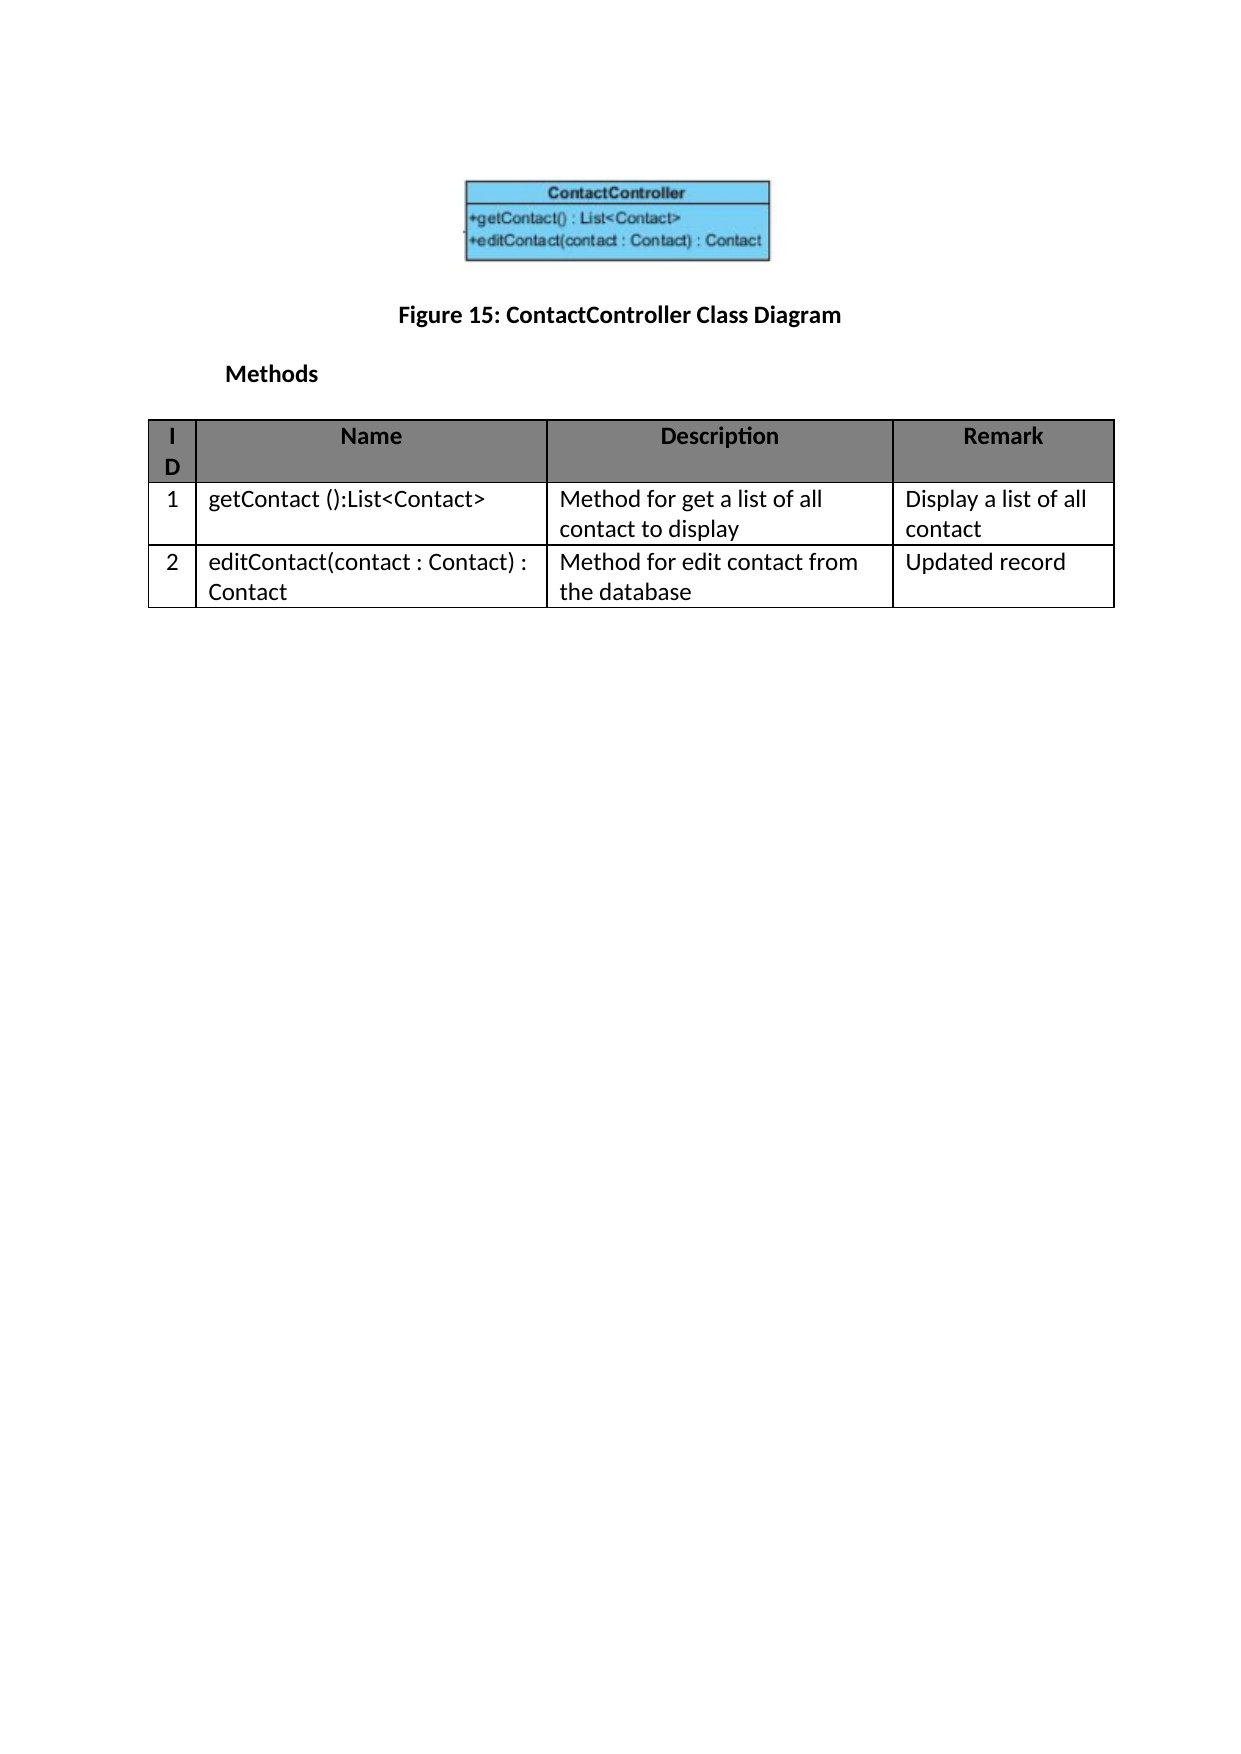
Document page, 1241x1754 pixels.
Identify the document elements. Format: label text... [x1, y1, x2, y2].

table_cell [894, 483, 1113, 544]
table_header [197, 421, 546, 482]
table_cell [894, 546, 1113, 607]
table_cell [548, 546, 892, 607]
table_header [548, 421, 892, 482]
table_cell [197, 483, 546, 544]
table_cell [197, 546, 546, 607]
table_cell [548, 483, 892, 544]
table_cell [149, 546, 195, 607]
table_header ID [149, 421, 195, 482]
text Methods [150, 358, 1090, 388]
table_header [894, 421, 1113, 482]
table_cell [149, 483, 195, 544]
text Figure 15: ContactController Class Diagram [150, 299, 1090, 358]
picture [463, 132, 778, 271]
